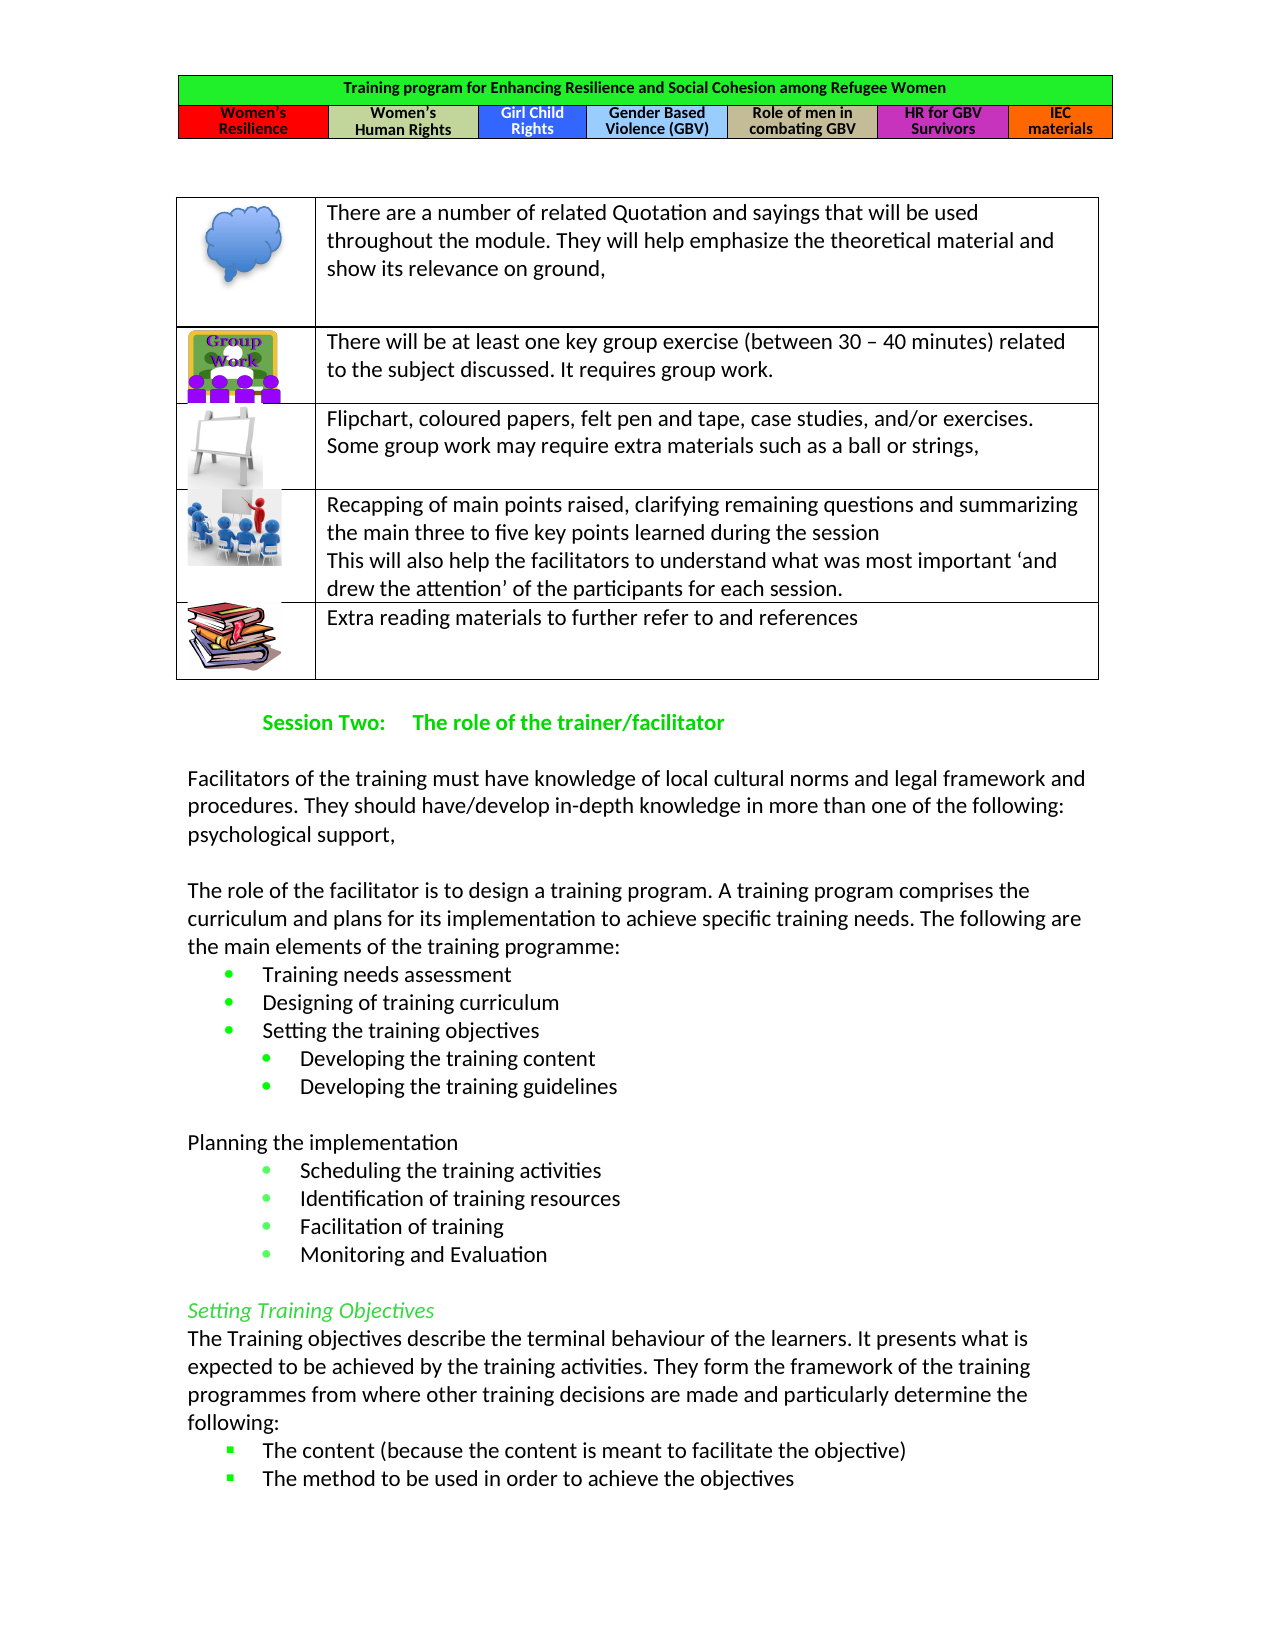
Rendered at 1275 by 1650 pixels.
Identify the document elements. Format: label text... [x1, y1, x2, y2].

list Monitoring and Evaluation [262, 1240, 1087, 1268]
table_cell [177, 198, 315, 326]
table_cell [177, 404, 187, 489]
list Identification of training resources [262, 1184, 1087, 1212]
table_cell Flipchart, coloured papers, felt pen and tape, case studies, and/or exercises. Some group work may require extra materials such as a ball or strings, [316, 404, 1098, 489]
table_cell There will be at least one key group exercise (between 30 – 40 minutes) related to the subject discussed. It requires group work. [316, 328, 1098, 403]
picture [187, 602, 282, 671]
table_cell [177, 490, 315, 602]
table_cell [177, 603, 315, 678]
table_cell [282, 328, 315, 403]
list The method to be used in order to achieve the objectives [225, 1464, 1087, 1492]
text The role of the facilitator is to design a training program. A training program comprises the curriculum and plans for its implementation to achieve specific training needs. The following are the main elements of the training programme: [187, 876, 1087, 960]
list Designing of training curriculum [225, 988, 1087, 1016]
list The content (because the content is meant to facilitate the objective) [225, 1436, 1087, 1464]
list Setting the training objectives [225, 1016, 1087, 1044]
list Training needs assessment [225, 960, 1087, 988]
text Session Two: The role of the trainer/facilitator [262, 708, 1087, 736]
list Developing the training content [262, 1044, 1087, 1072]
text The Training objectives describe the terminal behaviour of the learners. It presents what is expected to be achieved by the training activities. They form the framework of the training programmes from where other training decisions are made and particularly determine the following: [187, 1324, 1087, 1436]
table_cell [263, 404, 315, 489]
text Facilitators of the training must have knowledge of local cultural norms and legal framework and procedures. They should have/develop in-depth knowledge in more than one of the following: psychological support, [187, 764, 1087, 848]
table_cell Extra reading materials to further refer to and references [316, 603, 1098, 678]
list Developing the training guidelines [262, 1072, 1087, 1100]
picture [187, 327, 282, 566]
table_cell Recapping of main points raised, clarifying remaining questions and summarizing the main three to five key points learned during the session This will also help the facilitators to understand what was most important ‘and drew the attention’ of the participants for each session. [316, 490, 1098, 602]
table_cell [177, 328, 187, 403]
list Facilitation of training [262, 1212, 1087, 1240]
list Scheduling the training activities [262, 1156, 1087, 1184]
text Setting Training Objectives [187, 1296, 1087, 1324]
text Planning the implementation [187, 1128, 1087, 1156]
table_cell There are a number of related Quotation and sayings that will be used throughout the module. They will help emphasize the theoretical material and show its relevance on ground, [316, 198, 1098, 326]
